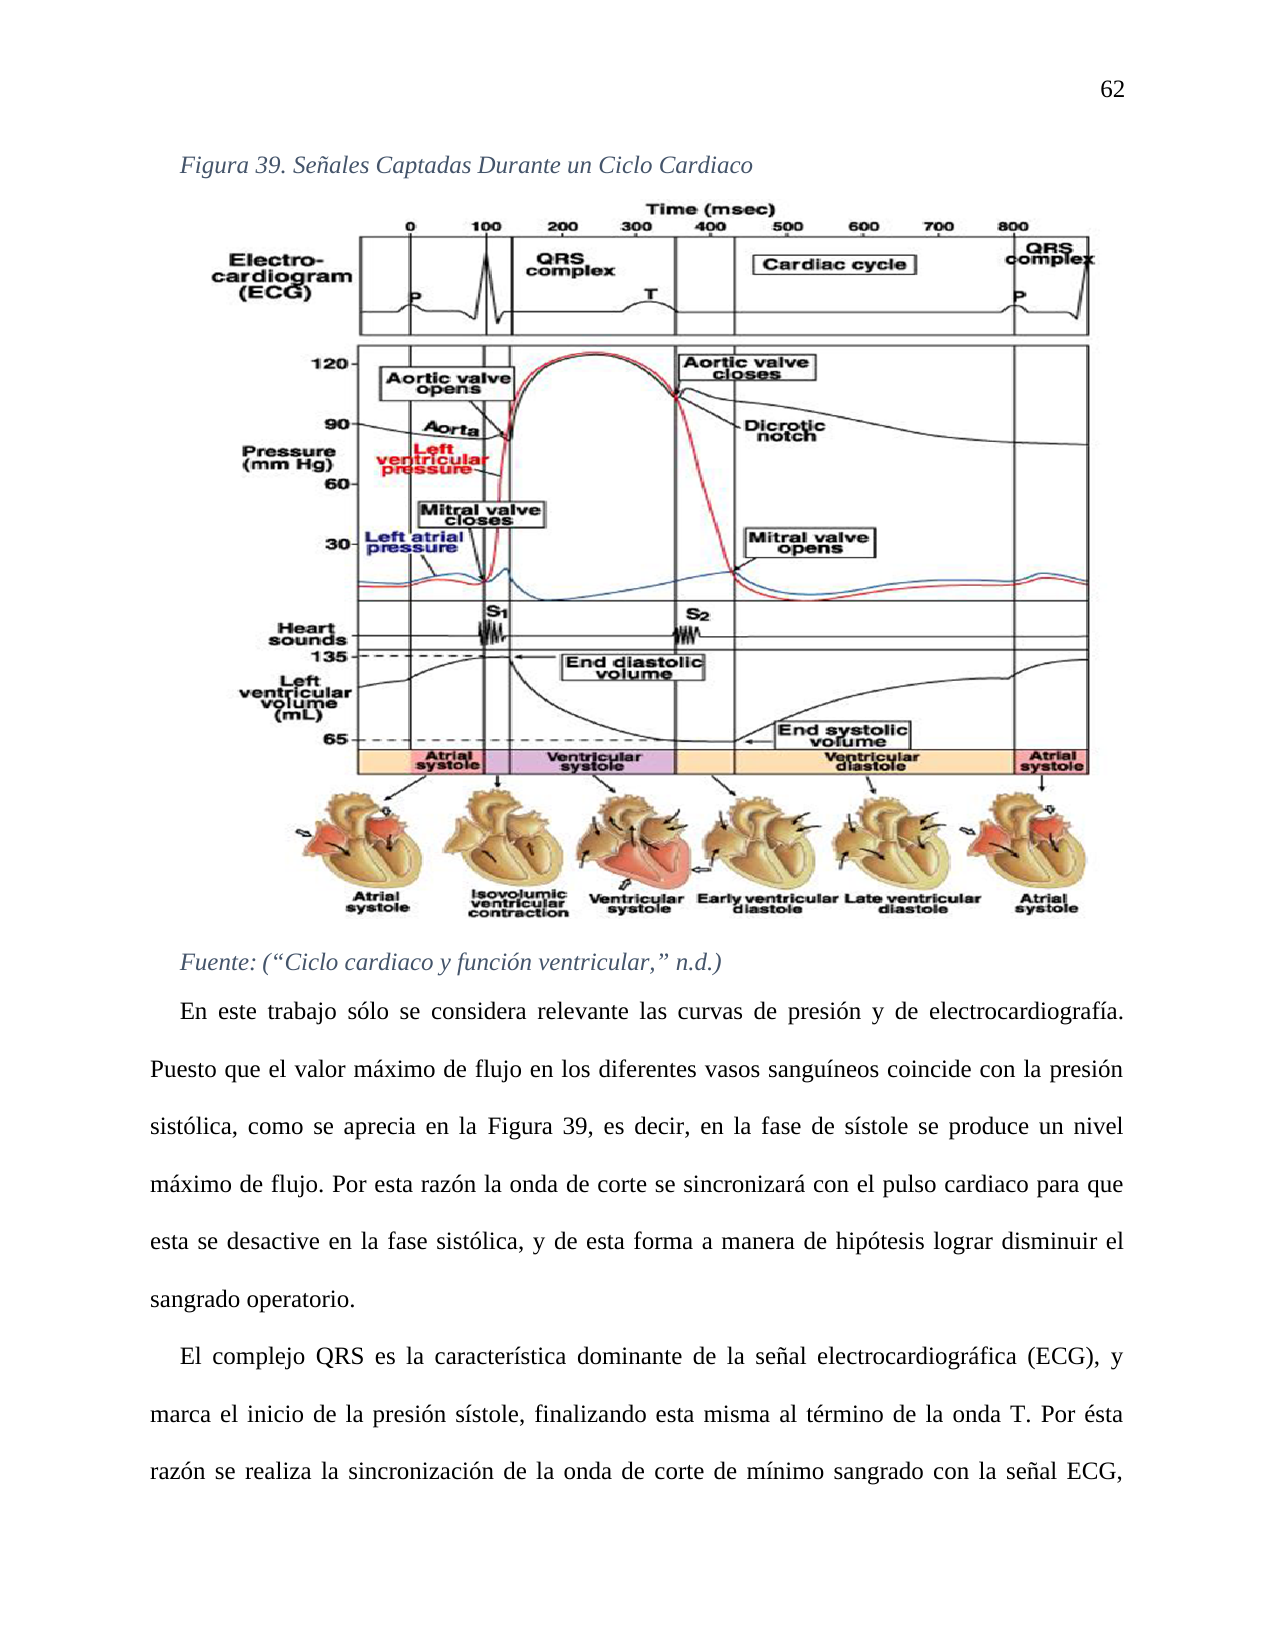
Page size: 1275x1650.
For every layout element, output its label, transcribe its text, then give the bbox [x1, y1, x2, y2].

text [150, 1341, 1125, 1485]
text Figura 39. Señales Captadas Durante un Ciclo Cardiaco [150, 150, 1125, 179]
text Fuente: (“Ciclo cardiaco y función ventricular,” n.d.) [150, 947, 1125, 976]
text En este trabajo sólo se considera relevante las curvas de presión y de electrocardiografía. Puesto que el valor máximo de flujo en los diferentes vasos sanguíneos coincide con la presión sistólica, como se aprecia en la Figura 39, es decir, en la fase de sístole se produce un nivel máximo de flujo. Por esta razón la onda de corte se sincronizará con el pulso cardiaco para que esta se desactive en la fase sistólica, y de esta forma a manera de hipótesis lograr disminuir el sangrado operatorio. [150, 996, 1125, 1313]
picture [197, 199, 1108, 919]
